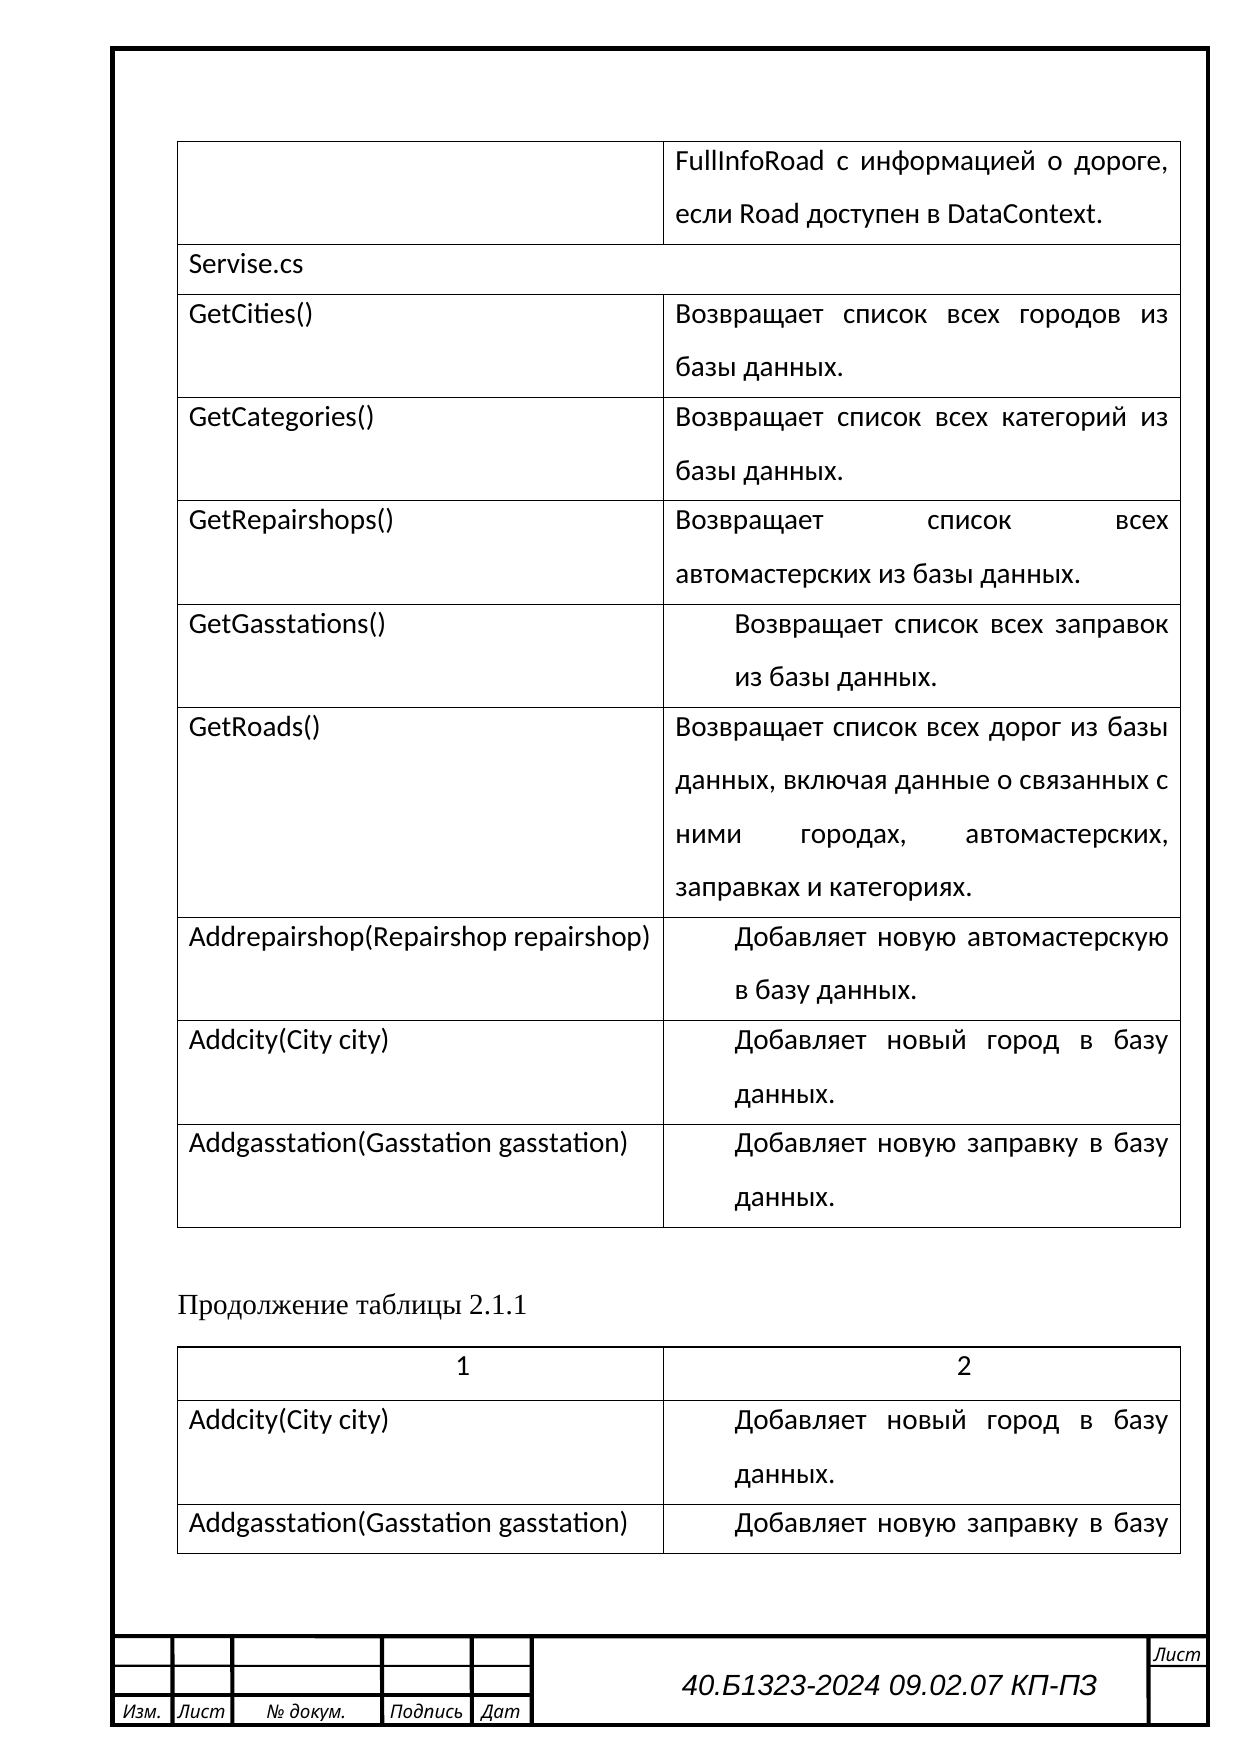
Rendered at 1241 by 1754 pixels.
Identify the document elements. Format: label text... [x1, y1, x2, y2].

text Продолжение таблицы 2.1.1 [177, 1287, 1181, 1321]
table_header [178, 142, 663, 244]
table_cell Возвращает список всех автомастерских из базы данных. [664, 501, 1180, 604]
table_cell Добавляет новый город в базу данных. [664, 1021, 1180, 1123]
table_cell Addcity(City city) [178, 1401, 663, 1503]
table_cell Addrepairshop(Repairshop repairshop) [178, 918, 663, 1020]
table_cell Возвращает список всех городов из базы данных. [664, 295, 1180, 397]
table_cell Addgasstation(Gasstation gasstation) [178, 1125, 663, 1227]
table_cell GetGasstations() [178, 605, 663, 707]
table_cell Возвращает список всех заправок из базы данных. [664, 605, 1180, 707]
table_header Возвращает список всех дорог из базы данных, включая данные о связанных с ними городах, автомастерских, заправках и категориях. [664, 708, 1180, 917]
table_cell Добавляет новую автомастерскую в базу данных. [664, 918, 1180, 1020]
table_header 2 [664, 1348, 1180, 1400]
table_cell GetRepairshops() [178, 501, 663, 604]
table_cell GetCities() [178, 295, 663, 397]
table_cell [664, 1505, 1180, 1553]
table_header 1 [178, 1348, 663, 1400]
table_cell Addcity(City city) [178, 1021, 663, 1123]
table_cell GetCategories() [178, 398, 663, 500]
table_cell Servise.cs [178, 245, 1180, 294]
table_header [664, 142, 1180, 244]
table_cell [178, 1505, 663, 1553]
table_header GetRoads() [178, 708, 663, 917]
table_cell Добавляет новую заправку в базу данных. [664, 1125, 1180, 1227]
table_cell Возвращает список всех категорий из базы данных. [664, 398, 1180, 500]
table_cell Добавляет новый город в базу данных. [664, 1401, 1180, 1503]
